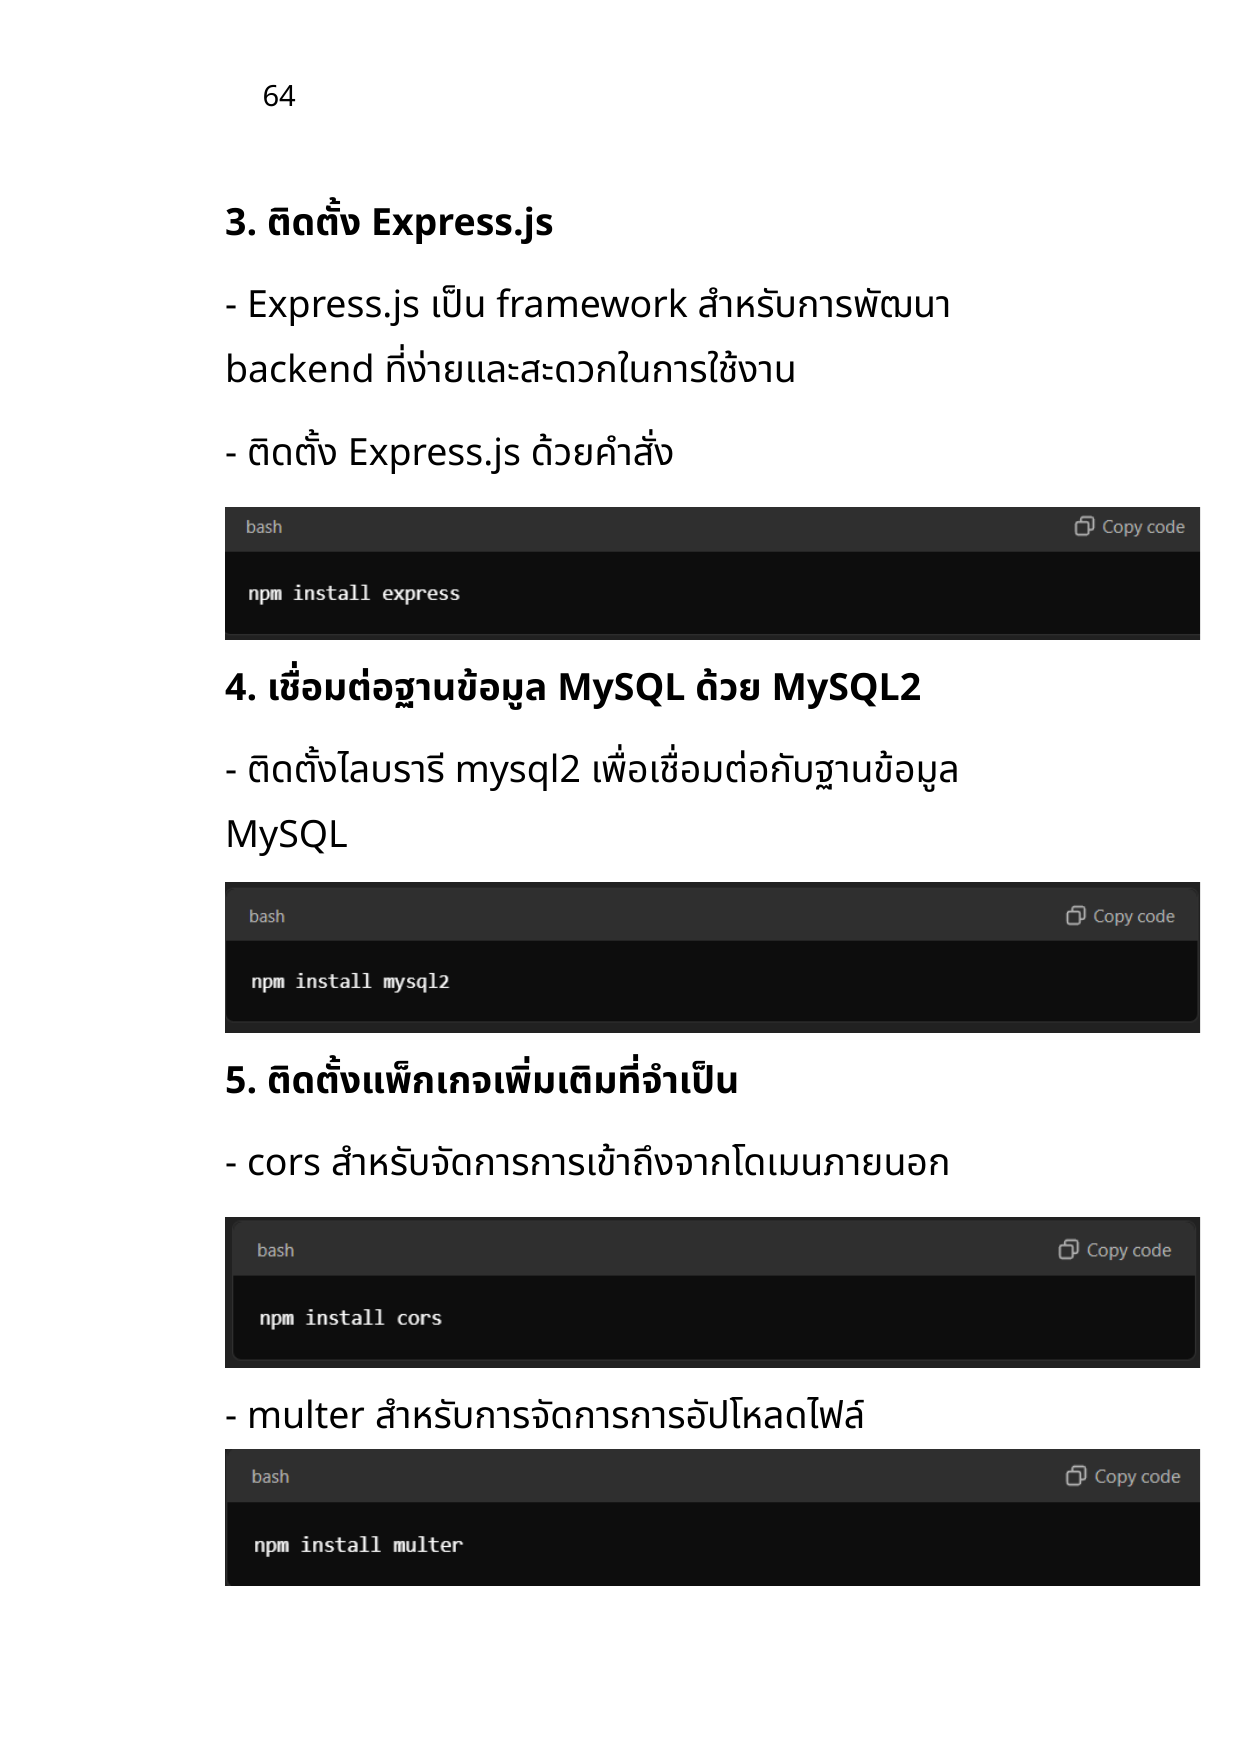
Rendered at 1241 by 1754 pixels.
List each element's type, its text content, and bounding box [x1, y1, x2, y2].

picture [225, 1449, 1200, 1586]
text - ติดตั้งไลบรารี mysql2 เพื่อเชื่อมต่อกับฐานข้อมูล MySQL [225, 742, 1090, 858]
text - Express.js เป็น framework สำหรับการพัฒนา backend ที่ง่ายและสะดวกในการใช้งาน [225, 277, 1090, 399]
text 3. ติดตั้ง Express.js [225, 195, 1090, 252]
text 4. เชื่อมต่อฐานข้อมูล MySQL ด้วย MySQL2 [225, 660, 1090, 717]
text - cors สำหรับจัดการการเข้าถึงจากโดเมนภายนอก [225, 1135, 1090, 1192]
picture [225, 1217, 1200, 1368]
text 5. ติดตั้งแพ็กเกจเพิ่มเติมที่จำเป็น [225, 1053, 1090, 1110]
text - ติดตั้ง Express.js ด้วยคำสั่ง [225, 425, 1090, 482]
text - multer สำหรับการจัดการการอัปโหลดไฟล์ [225, 1388, 1090, 1449]
picture [225, 507, 1200, 640]
picture [225, 882, 1200, 1033]
